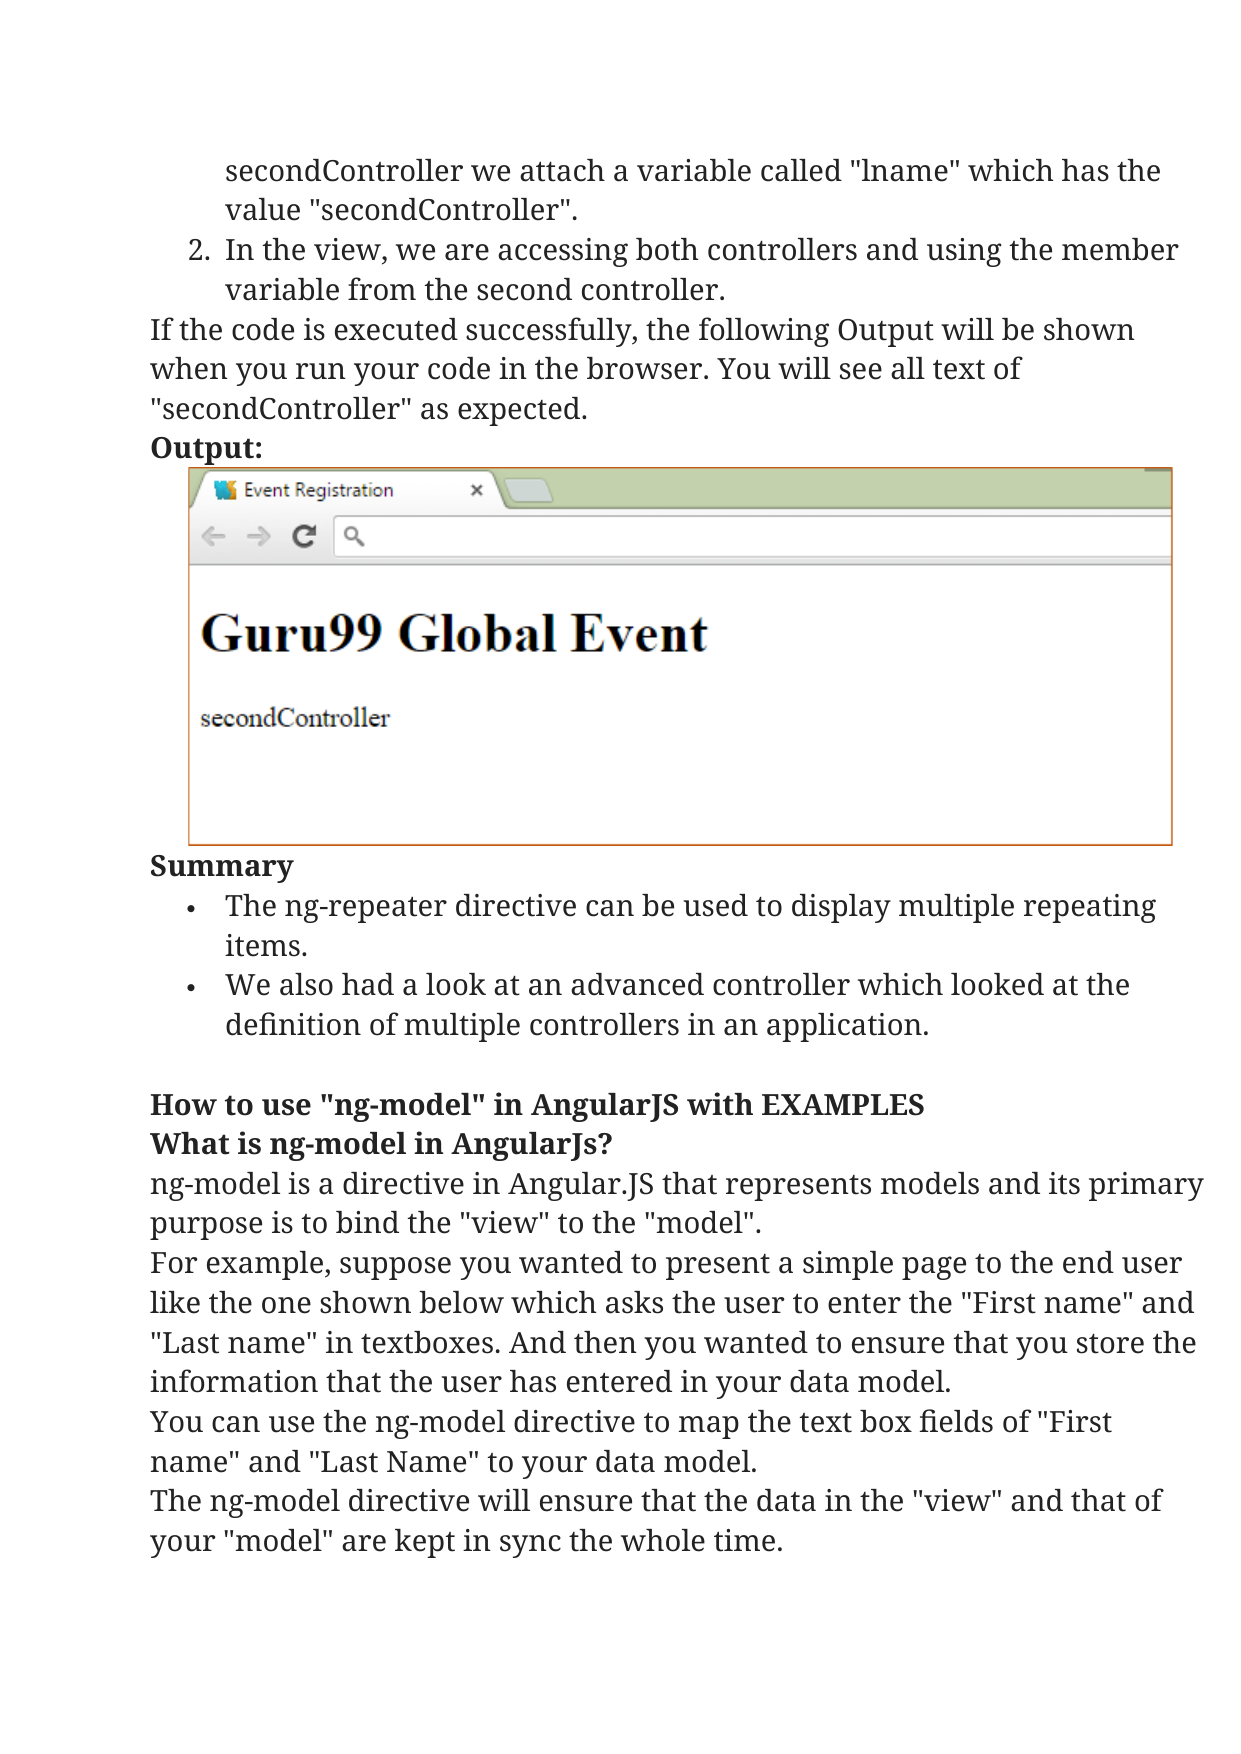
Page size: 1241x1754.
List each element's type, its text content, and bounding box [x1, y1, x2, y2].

picture [188, 467, 1173, 846]
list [187, 150, 1211, 229]
list In the view, we are accessing both controllers and using the member variable from the second controller. [187, 229, 1211, 309]
text How to use "ng-model" in AngularJS with EXAMPLES [150, 1084, 1211, 1123]
text The ng-model directive will ensure that the data in the "view" and that of your "model" are kept in sync the whole time. [150, 1481, 1211, 1560]
list We also had a look at an advanced controller which looked at the definition of multiple controllers in an application. [187, 965, 1211, 1044]
text What is ng-model in AngularJs? [150, 1123, 1211, 1163]
text For example, suppose you wanted to present a simple page to the end user like the one shown below which asks the user to enter the "First name" and "Last name" in textboxes. And then you wanted to ensure that you store the information that the user has entered in your data model. [150, 1242, 1211, 1401]
text Output: [150, 428, 1211, 467]
text You can use the ng-model directive to map the text box fields of "First name" and "Last Name" to your data model. [150, 1401, 1211, 1481]
list The ng-repeater directive can be used to display multiple repeating items. [187, 885, 1211, 965]
text ng-model is a directive in Angular.JS that represents models and its primary purpose is to bind the "view" to the "model". [150, 1163, 1211, 1242]
text Summary [150, 846, 1211, 885]
text If the code is executed successfully, the following Output will be shown when you run your code in the browser. You will see all text of "secondController" as expected. [150, 309, 1211, 428]
